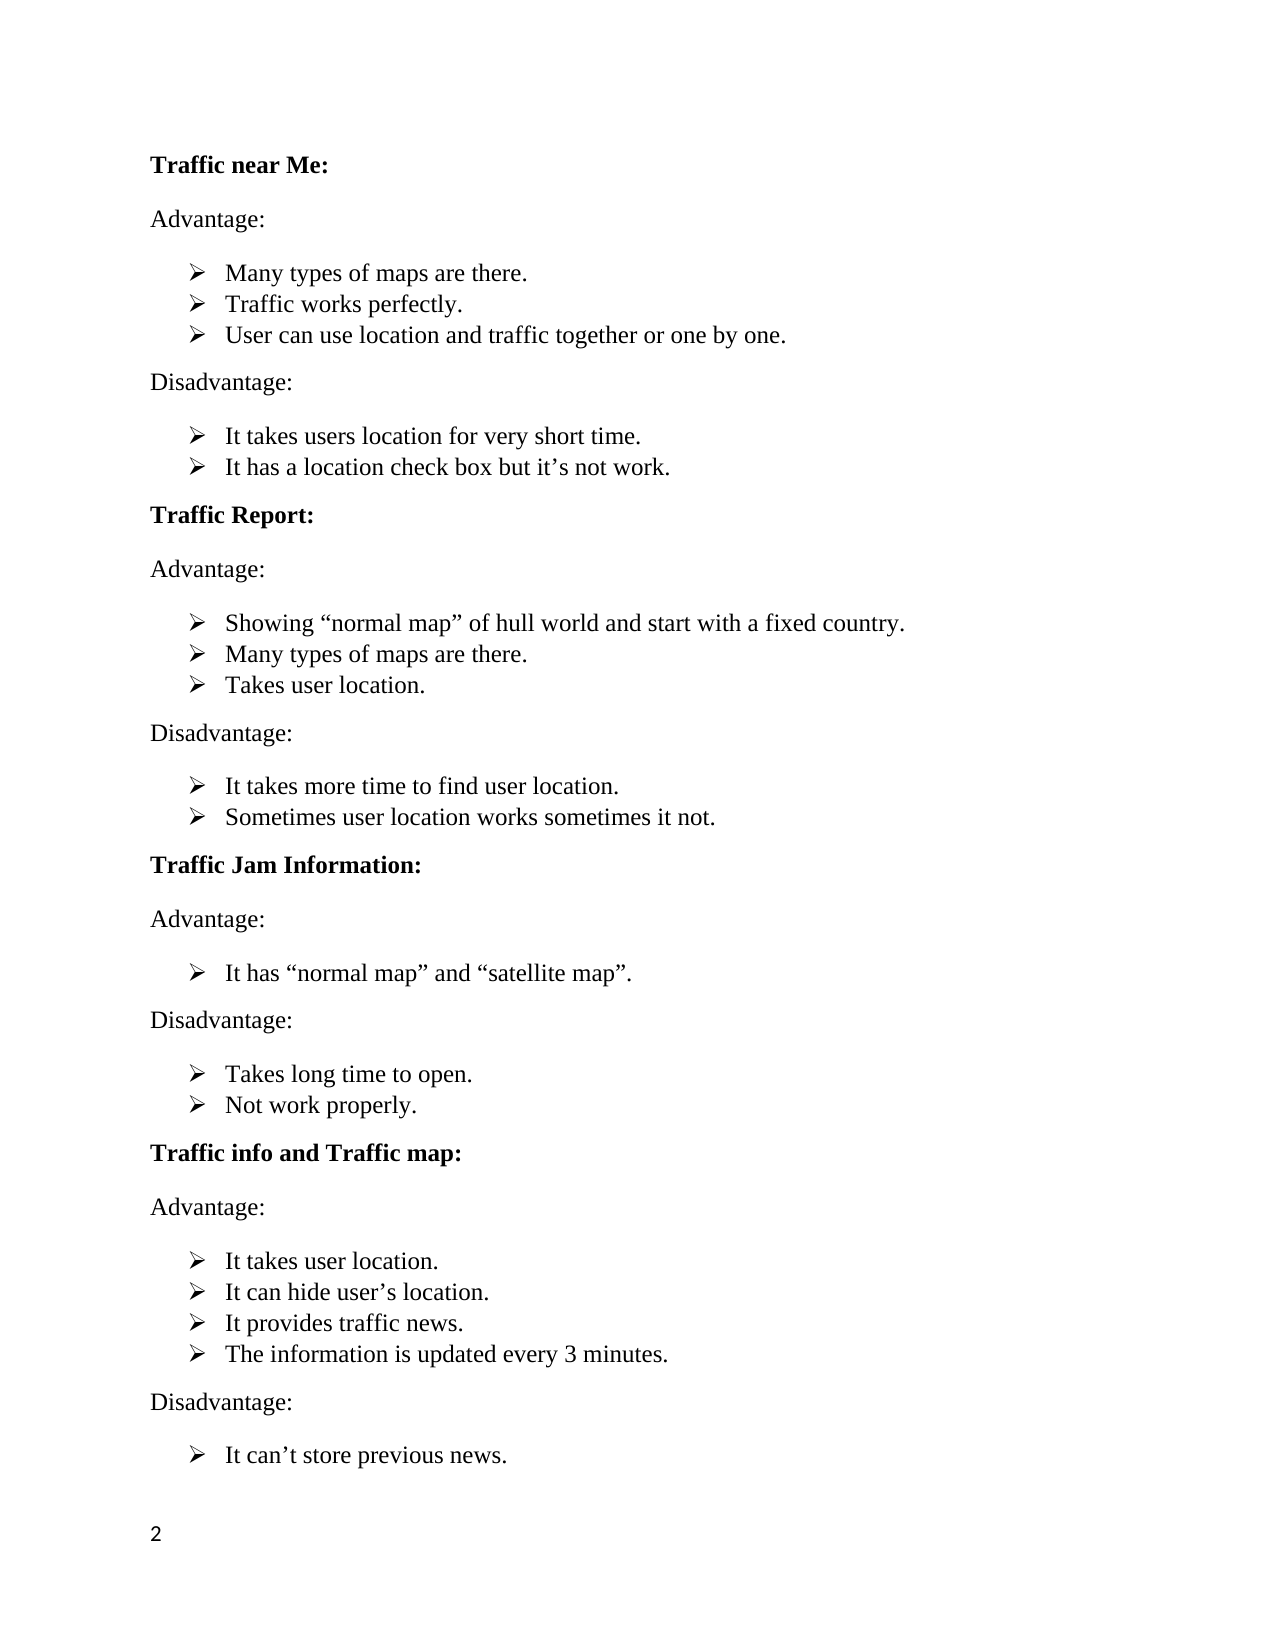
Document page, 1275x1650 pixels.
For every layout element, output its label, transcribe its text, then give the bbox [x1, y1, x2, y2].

list Showing “normal map” of hull world and start with a fixed country. [187, 608, 1125, 637]
list Traffic works perfectly. [187, 289, 1125, 317]
text Traffic near Me: [150, 150, 1125, 179]
list User can use location and traffic together or one by one. [187, 320, 1125, 348]
list It can hide user’s location. [187, 1277, 1125, 1306]
text Advantage: [150, 204, 1125, 233]
list It takes user location. [187, 1246, 1125, 1275]
text Disadvantage: [150, 1006, 1125, 1034]
list Many types of maps are there. [187, 258, 1125, 286]
list Not work properly. [187, 1091, 1125, 1119]
text Traffic Report: [150, 500, 1125, 529]
text Disadvantage: [150, 718, 1125, 746]
list Sometimes user location works sometimes it not. [187, 802, 1125, 831]
list It has a location check box but it’s not work. [187, 452, 1125, 481]
text Advantage: [150, 554, 1125, 583]
text Traffic Jam Information: [150, 850, 1125, 879]
list Takes user location. [187, 670, 1125, 699]
list Takes long time to open. [187, 1059, 1125, 1088]
list It takes more time to find user location. [187, 771, 1125, 800]
list It can’t store previous news. [187, 1441, 1125, 1469]
text Advantage: [150, 904, 1125, 933]
text Advantage: [150, 1192, 1125, 1221]
text Disadvantage: [150, 1387, 1125, 1416]
list It takes users location for very short time. [187, 421, 1125, 450]
text Traffic info and Traffic map: [150, 1138, 1125, 1167]
list It provides traffic news. [187, 1308, 1125, 1337]
list It has “normal map” and “satellite map”. [187, 958, 1125, 987]
text Disadvantage: [150, 367, 1125, 396]
list Many types of maps are there. [187, 639, 1125, 668]
list The information is updated every 3 minutes. [187, 1339, 1125, 1368]
